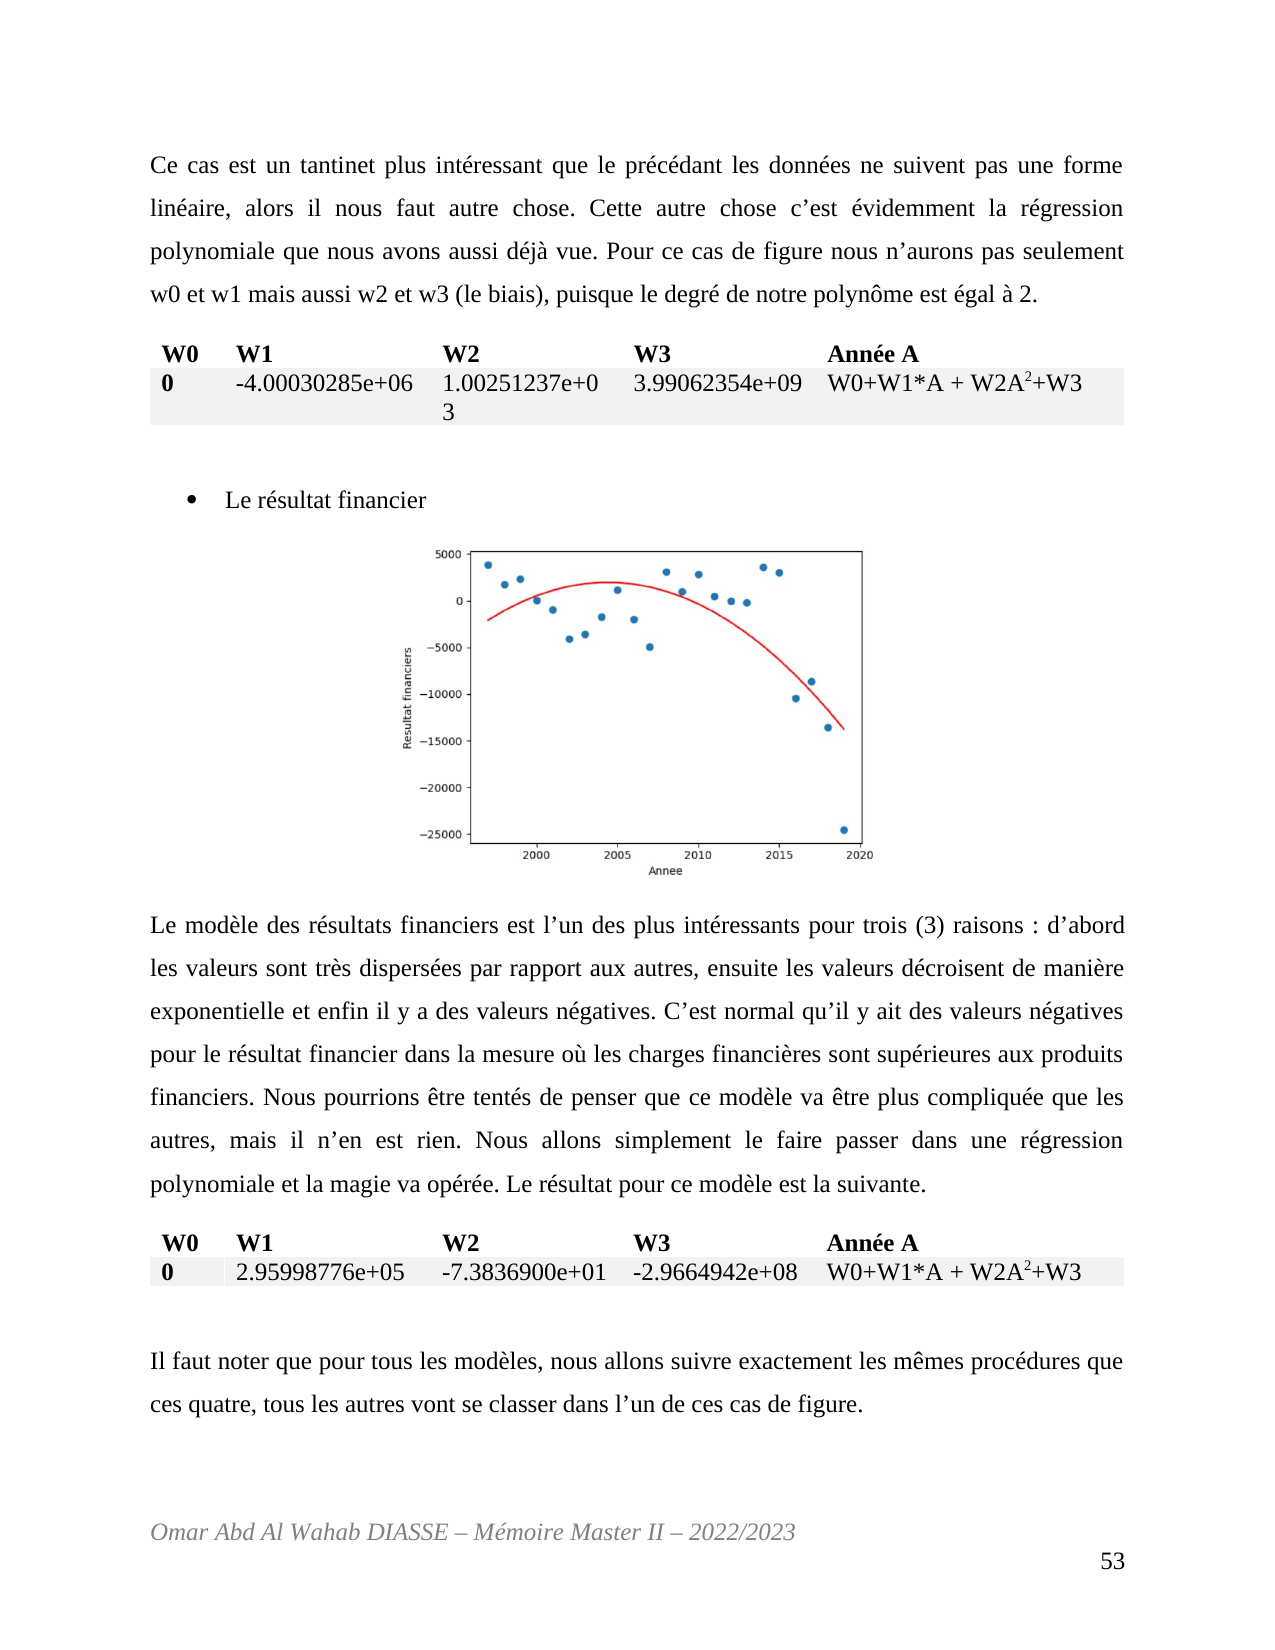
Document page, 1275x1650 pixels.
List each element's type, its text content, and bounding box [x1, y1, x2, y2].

table_cell W0+W1*A + W2A2+W3 [815, 1257, 1124, 1286]
table_header Année A [815, 1229, 1124, 1257]
table_cell 3.99062354e+09 [622, 368, 816, 425]
table_cell 2.95998776e+05 [225, 1257, 431, 1286]
table_header W1 [224, 339, 431, 368]
list Le résultat financier [187, 485, 1125, 514]
table_cell 0 [150, 1257, 224, 1286]
table_header W2 [431, 1229, 622, 1257]
text Ce cas est un tantinet plus intéressant que le précédant les données ne suivent pas une forme linéaire, alors il nous faut autre chose. Cette autre chose c’est évidemment la régression polynomiale que nous avons aussi déjà vue. Pour ce cas de figure nous n’aurons pas seulement w0 et w1 mais aussi w2 et w3 (le biais), puisque le degré de notre polynôme est égal à 2. [150, 150, 1125, 308]
table_cell -2.9664942e+08 [622, 1257, 815, 1286]
table_header W1 [225, 1229, 431, 1257]
table_cell -7.3836900e+01 [431, 1257, 622, 1286]
picture [397, 545, 878, 879]
table_cell -4.00030285e+06 [224, 368, 431, 425]
text Il faut noter que pour tous les modèles, nous allons suivre exactement les mêmes procédures que ces quatre, tous les autres vont se classer dans l’un de ces cas de figure. [150, 1346, 1125, 1418]
table_header Année A [816, 339, 1124, 368]
table_cell 1.00251237e+03 [431, 368, 622, 425]
text Le modèle des résultats financiers est l’un des plus intéressants pour trois (3) raisons : d’abord les valeurs sont très dispersées par rapport aux autres, ensuite les valeurs décroisent de manière exponentielle et enfin il y a des valeurs négatives. C’est normal qu’il y ait des valeurs négatives pour le résultat financier dans la mesure où les charges financières sont supérieures aux produits financiers. Nous pourrions être tentés de penser que ce modèle va être plus compliquée que les autres, mais il n’en est rien. Nous allons simplement le faire passer dans une régression polynomiale et la magie va opérée. Le résultat pour ce modèle est la suivante. [150, 910, 1125, 1197]
table_header W0 [150, 1229, 224, 1257]
table_header W3 [622, 339, 816, 368]
table_header W3 [622, 1229, 815, 1257]
table_cell 0 [150, 368, 224, 425]
table_header W0 [150, 339, 224, 368]
table_header W2 [431, 339, 622, 368]
table_cell W0+W1*A + W2A2+W3 [816, 368, 1124, 425]
